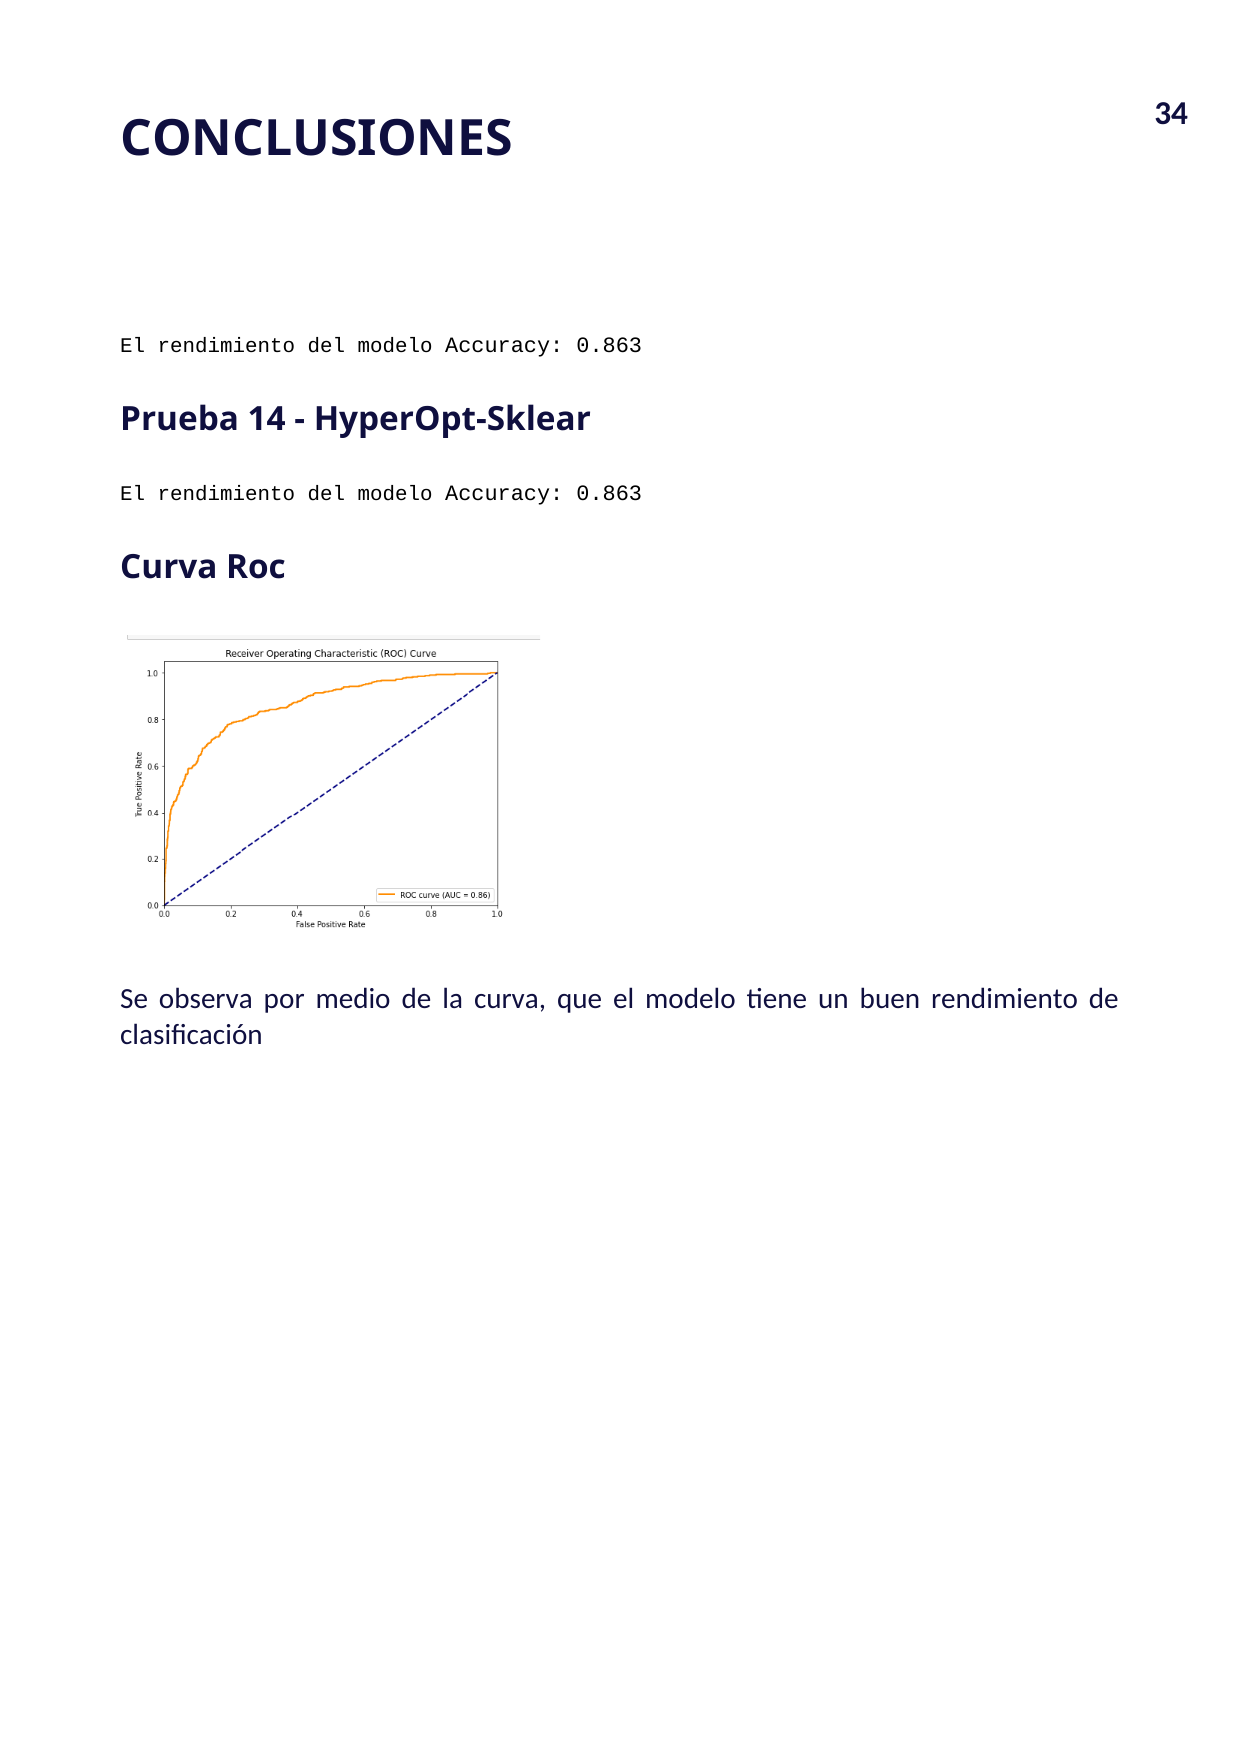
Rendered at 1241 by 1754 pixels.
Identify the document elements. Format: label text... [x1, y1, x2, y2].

text Se observa por medio de la curva, que el modelo tiene un buen rendimiento de clasificación [120, 980, 1120, 1051]
text El rendimiento del modelo Accuracy: 0.863 [120, 482, 1120, 507]
subtitle Curva Roc [120, 543, 1120, 588]
subtitle CONCLUSIONES [120, 101, 513, 169]
text El rendimiento del modelo Accuracy: 0.863 [120, 334, 1120, 359]
subtitle Prueba 14 - HyperOpt-Sklear [120, 394, 1120, 440]
picture [120, 635, 541, 940]
